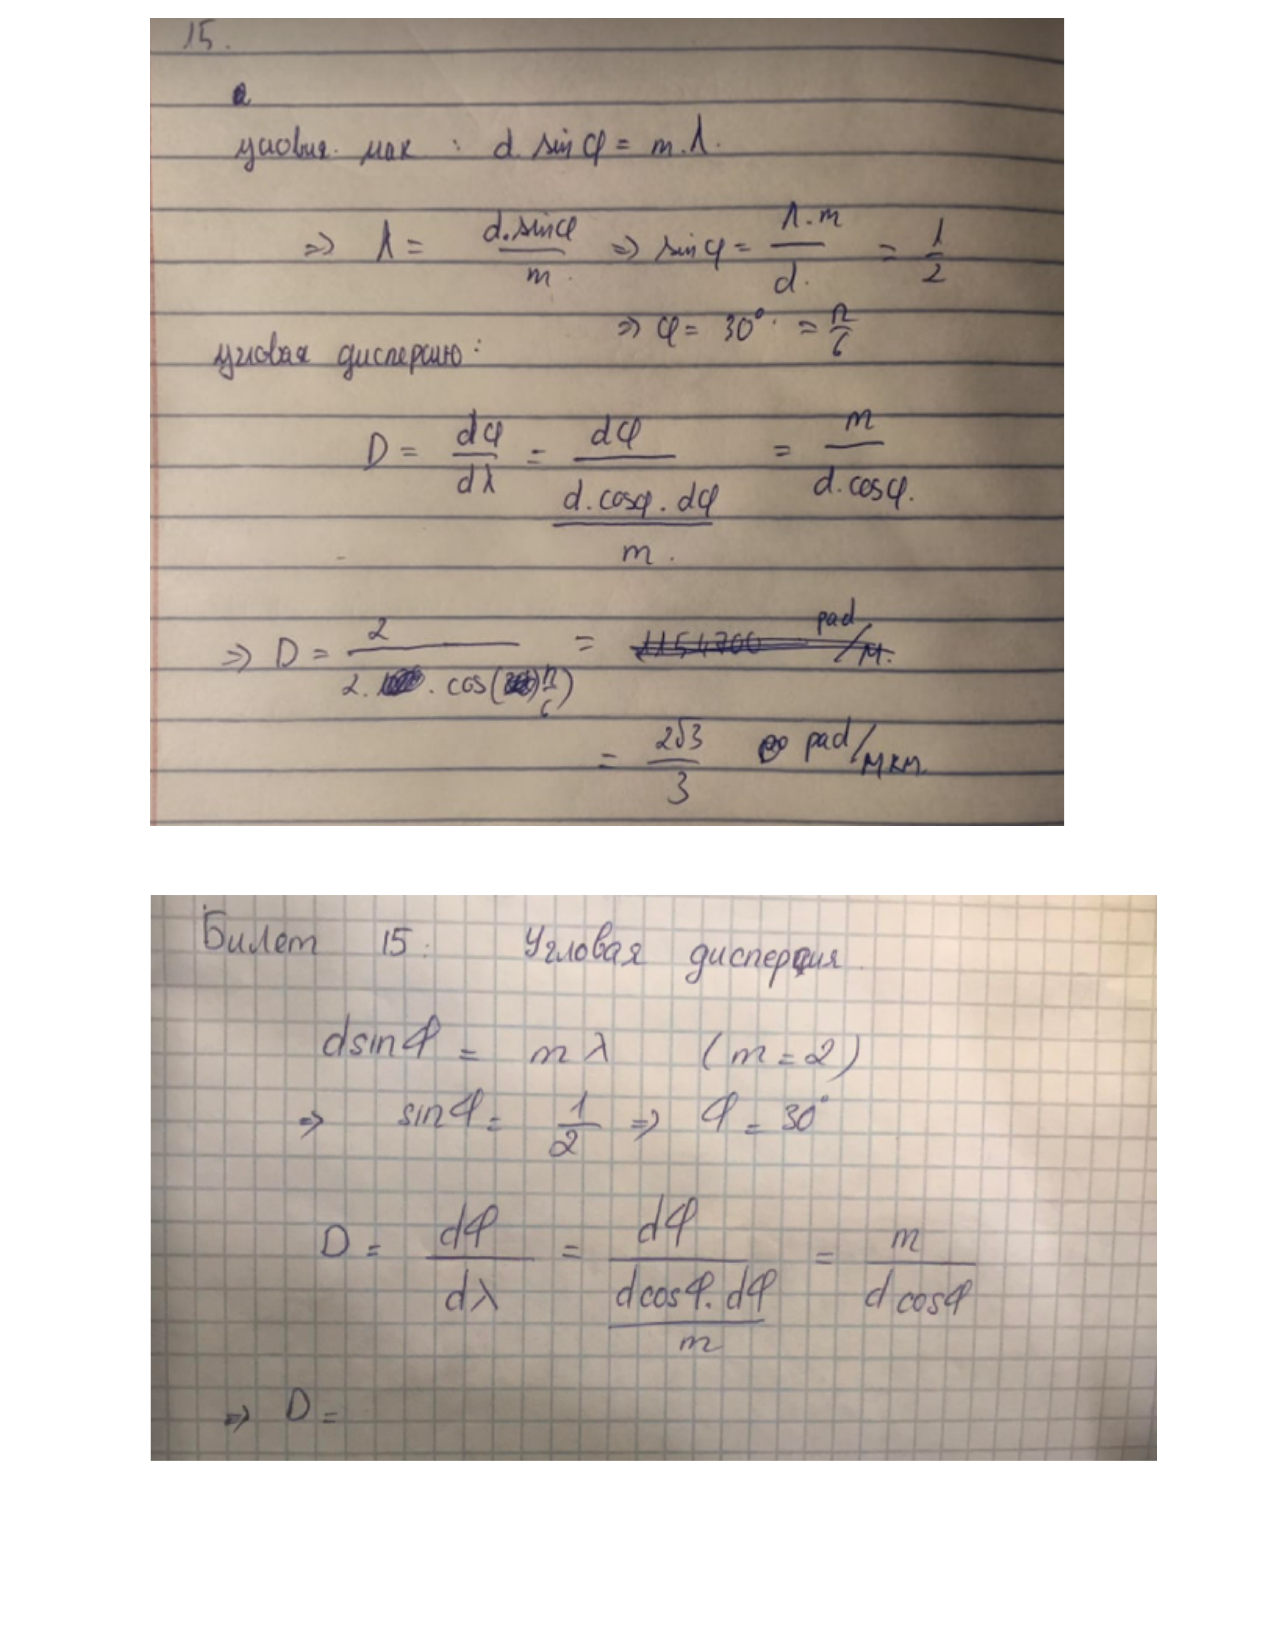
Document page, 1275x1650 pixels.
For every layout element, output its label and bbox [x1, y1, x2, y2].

picture [150, 18, 1065, 826]
picture [152, 895, 1156, 1460]
